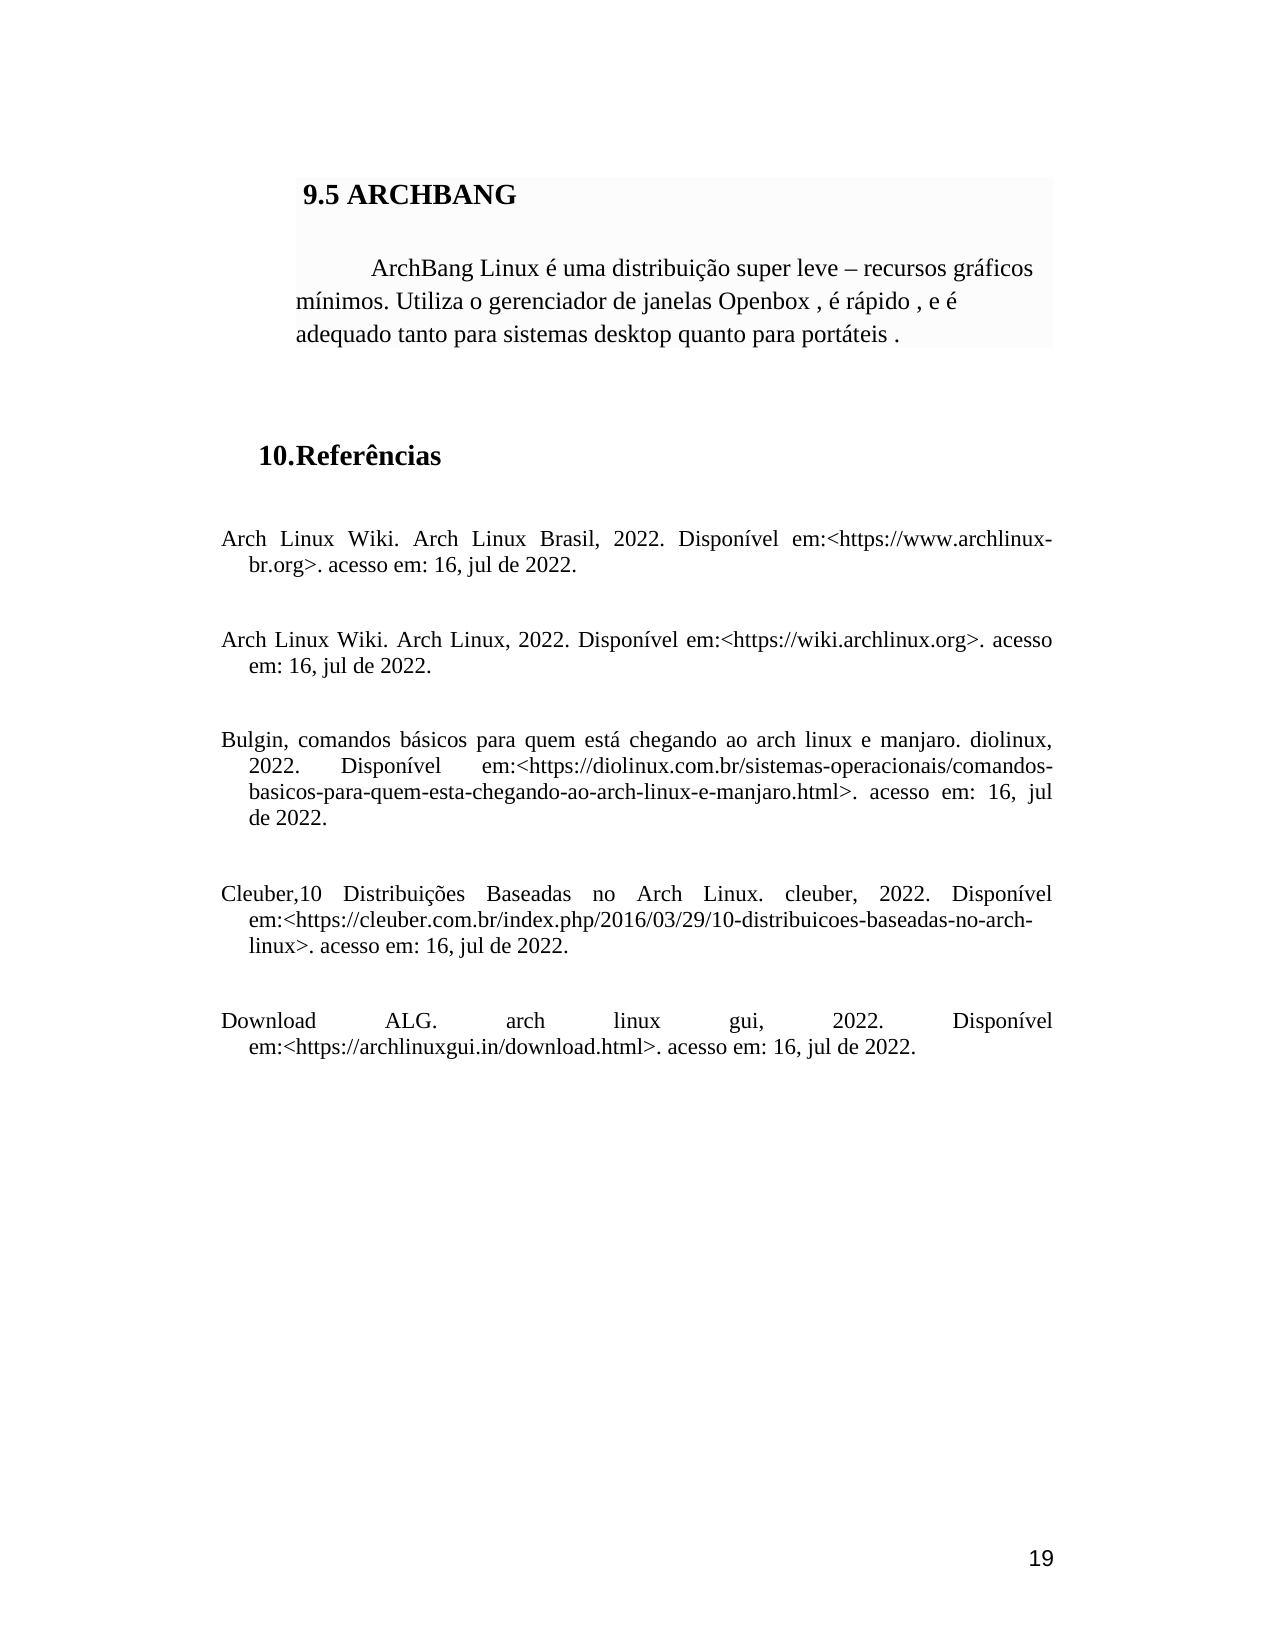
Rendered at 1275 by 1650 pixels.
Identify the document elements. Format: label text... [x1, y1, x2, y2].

text Bulgin, comandos básicos para quem está chegando ao arch linux e manjaro. diolinux, 2022. Disponível em:<https://diolinux.com.br/sistemas-operacionais/comandos-basicos-para-quem-esta-chegando-ao-arch-linux-e-manjaro.html>. acesso em: 16, jul de 2022. [221, 727, 1054, 830]
text Download ALG. arch linux gui, 2022. Disponível em:<https://archlinuxgui.in/download.html>. acesso em: 16, jul de 2022. [221, 1008, 1054, 1060]
subtitle ArchBang Linux é uma distribuição super leve – recursos gráficos mínimos. Utiliza o gerenciador de janelas Openbox , é rápido , e é adequado tanto para sistemas desktop quanto para portáteis . [296, 253, 1054, 348]
subtitle 9.5 ARCHBANG [296, 177, 1054, 211]
text Arch Linux Wiki. Arch Linux Brasil, 2022. Disponível em:<https://www.archlinux-br.org>. acesso em: 16, jul de 2022. [221, 526, 1054, 577]
text Cleuber,10 Distribuições Baseadas no Arch Linux. cleuber, 2022. Disponível em:<https://cleuber.com.br/index.php/2016/03/29/10-distribuicoes-baseadas-no-arch-linux>. acesso em: 16, jul de 2022. [221, 881, 1054, 958]
list Referências [258, 438, 1054, 471]
text Arch Linux Wiki. Arch Linux, 2022. Disponível em:<https://wiki.archlinux.org>. acesso em: 16, jul de 2022. [221, 627, 1054, 678]
